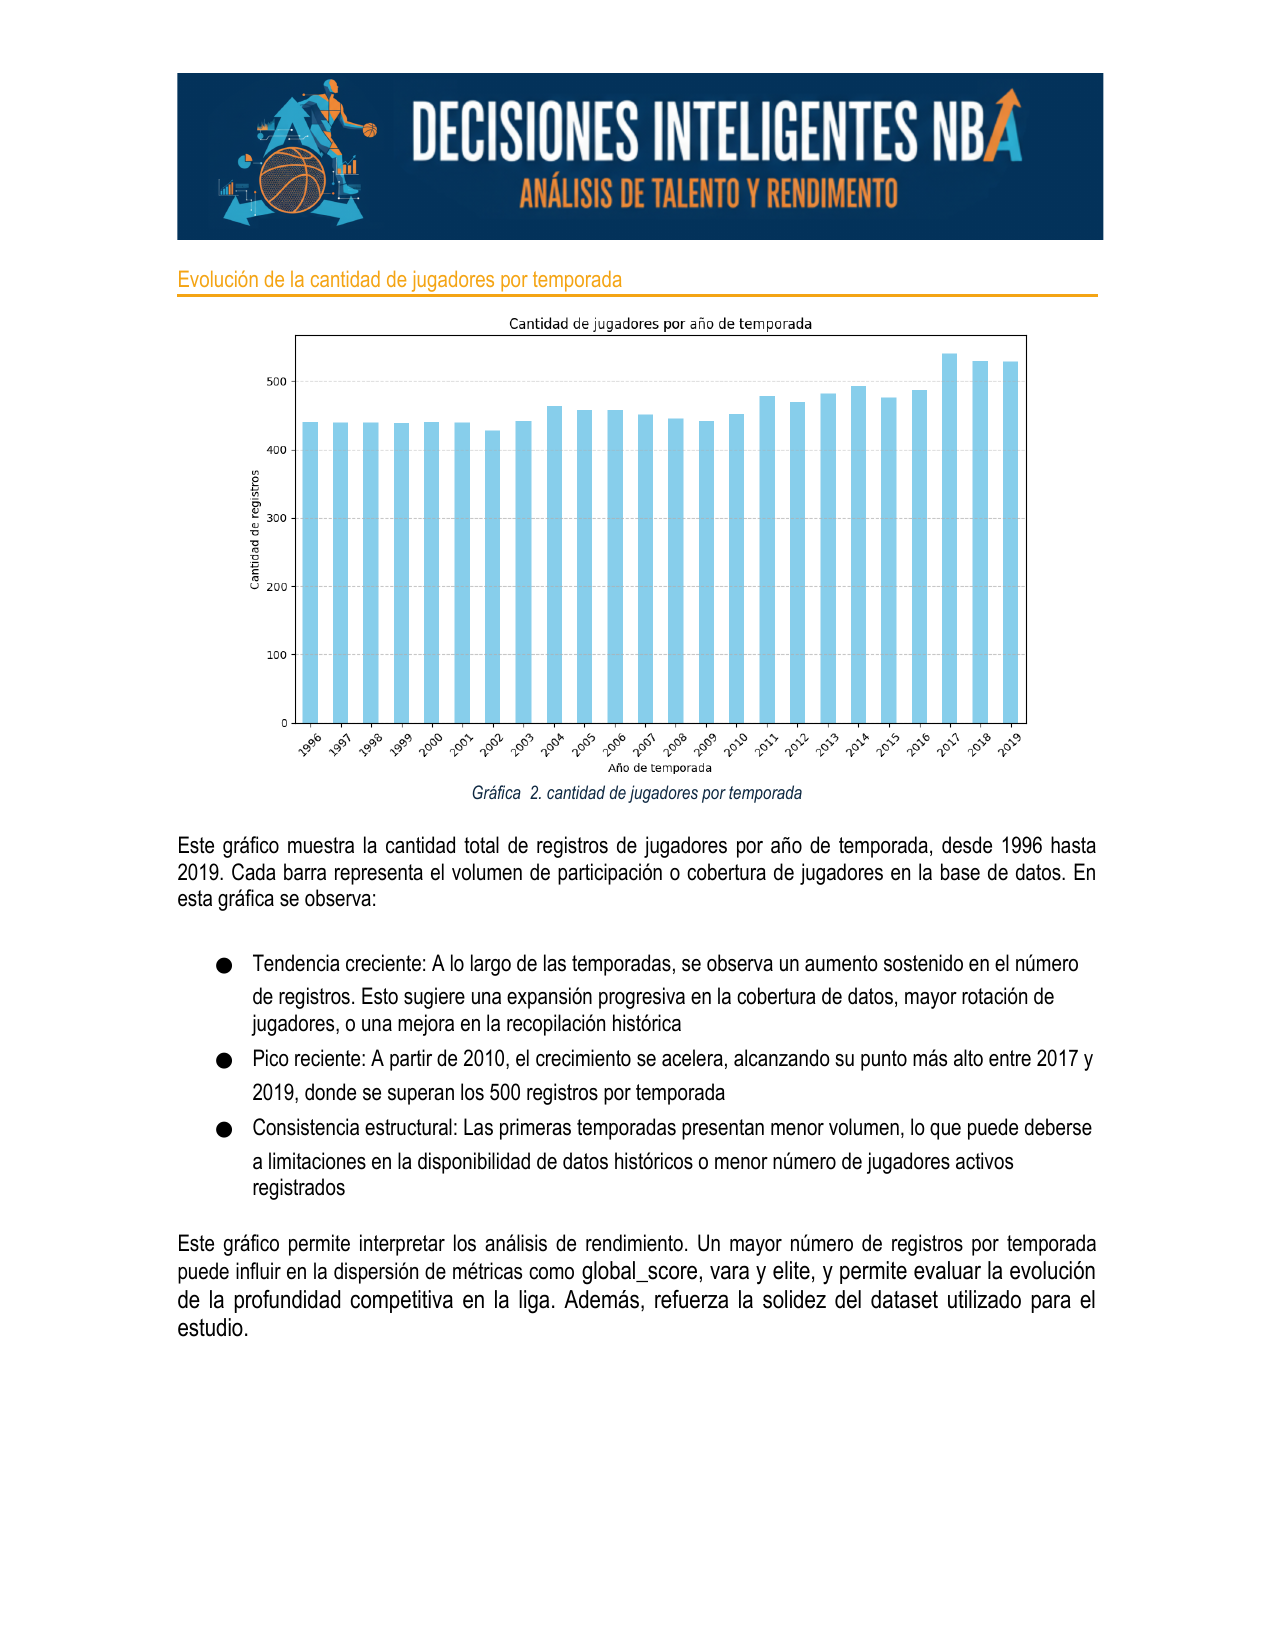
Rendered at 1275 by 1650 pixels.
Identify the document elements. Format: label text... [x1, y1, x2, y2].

text Este gráfico permite interpretar los análisis de rendimiento. Un mayor número de registros por temporada puede influir en la dispersión de métricas como global_score, vara y elite, y permite evaluar la evolución de la profundidad competitiva en la liga. Además, refuerza la solidez del dataset utilizado para el estudio. [177, 1229, 1098, 1342]
list Consistencia estructural: Las primeras temporadas presentan menor volumen, lo que puede deberse a limitaciones en la disponibilidad de datos históricos o menor número de jugadores activos registrados [215, 1105, 1098, 1200]
text Este gráfico muestra la cantidad total de registros de jugadores por año de temporada, desde 1996 hasta 2019. Cada barra representa el volumen de participación o cobertura de jugadores en la base de datos. En esta gráfica se observa: [177, 832, 1098, 911]
subtitle Evolución de la cantidad de jugadores por temporada [177, 266, 1098, 294]
picture [242, 310, 1033, 782]
text Gráfica 2. cantidad de jugadores por temporada [177, 782, 1098, 803]
list Tendencia creciente: A lo largo de las temporadas, se observa un aumento sostenido en el número de registros. Esto sugiere una expansión progresiva en la cobertura de datos, mayor rotación de jugadores, o una mejora en la recopilación histórica [215, 941, 1098, 1036]
picture [177, 73, 1104, 240]
list Pico reciente: A partir de 2010, el crecimiento se acelera, alcanzando su punto más alto entre 2017 y 2019, donde se superan los 500 registros por temporada [215, 1036, 1098, 1105]
